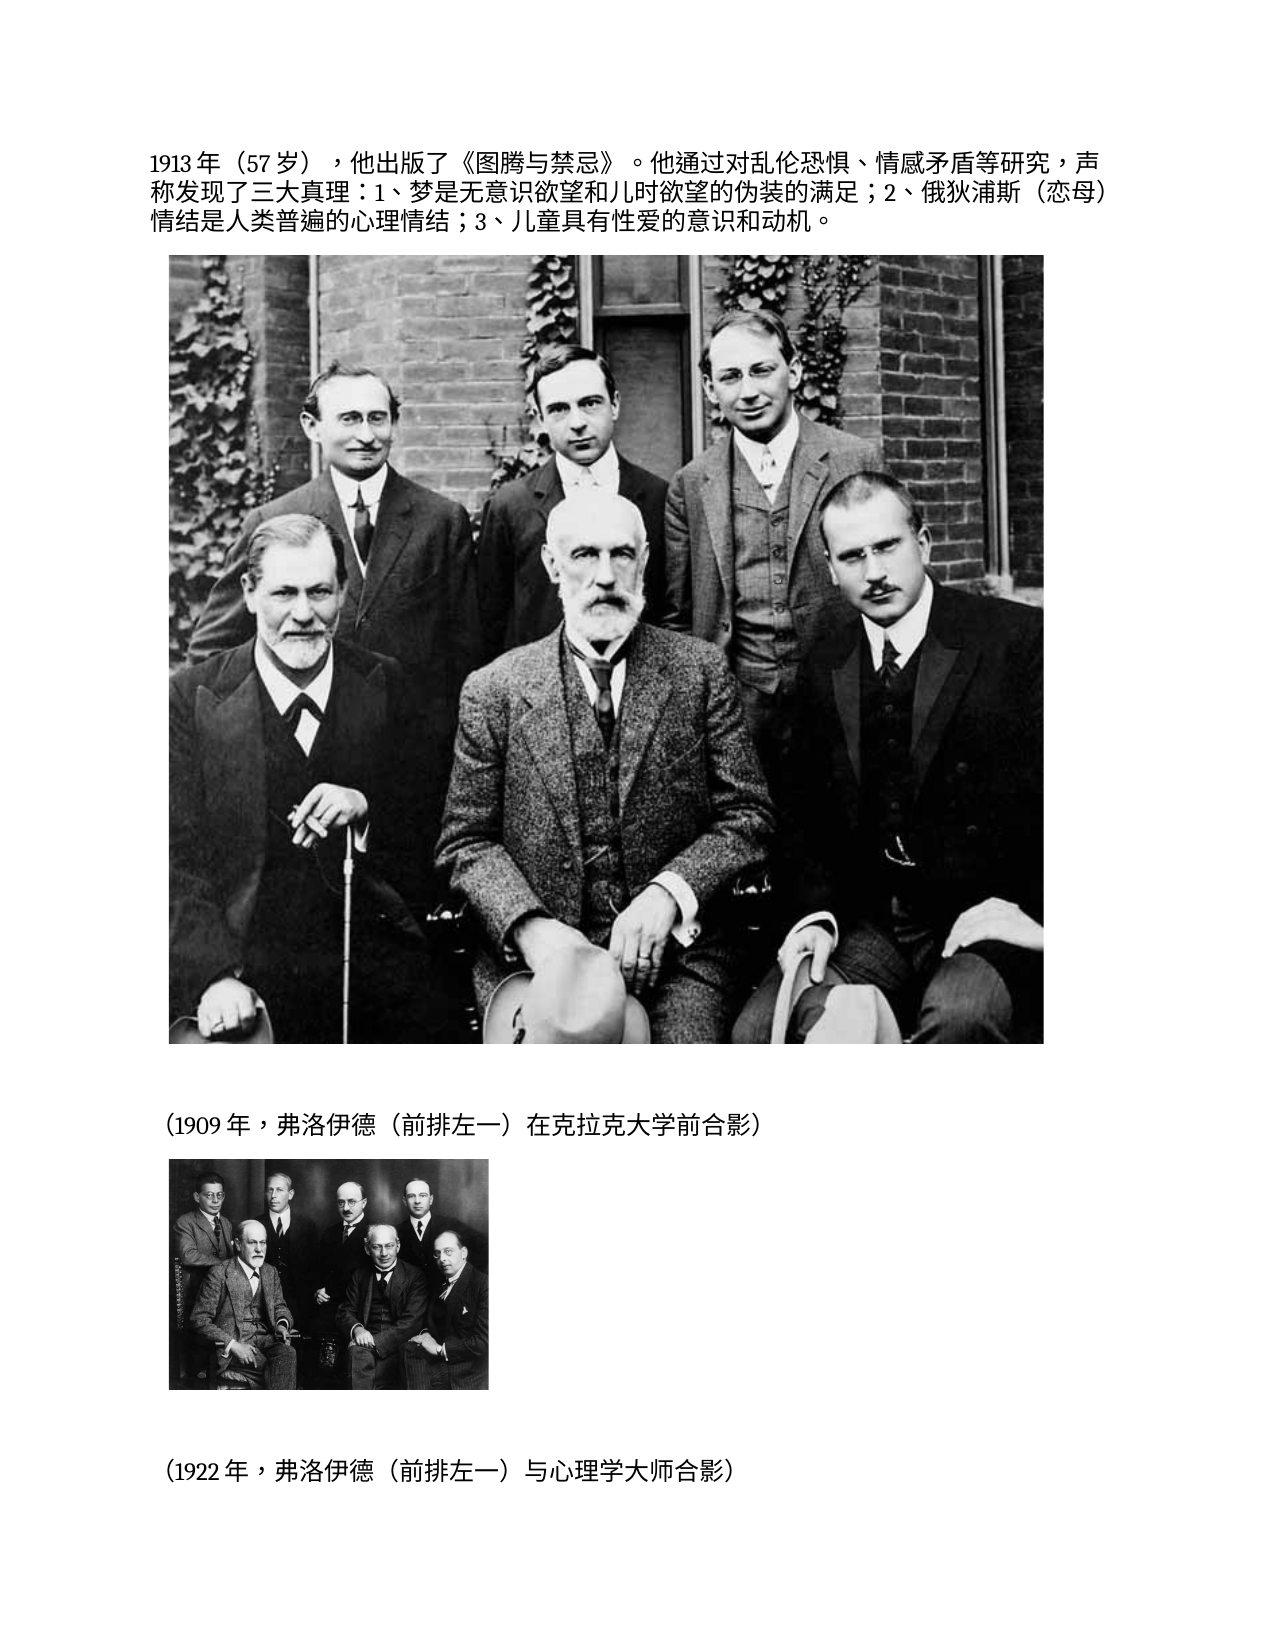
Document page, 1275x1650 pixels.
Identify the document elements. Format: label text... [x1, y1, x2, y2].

text （1922年，弗洛伊德（前排左一）与心理学大师合影） [150, 1457, 1125, 1486]
picture [168, 1159, 489, 1390]
picture [168, 255, 1044, 1044]
text （1909年，弗洛伊德（前排左一）在克拉克大学前合影） [150, 1112, 1125, 1141]
text 1913年（57岁），他出版了《图腾与禁忌》。他通过对乱伦恐惧、情感矛盾等研究，声称发现了三大真理：1、梦是无意识欲望和儿时欲望的伪装的满足；2、俄狄浦斯（恋母）情结是人类普遍的心理情结；3、儿童具有性爱的意识和动机。 [150, 150, 1125, 236]
